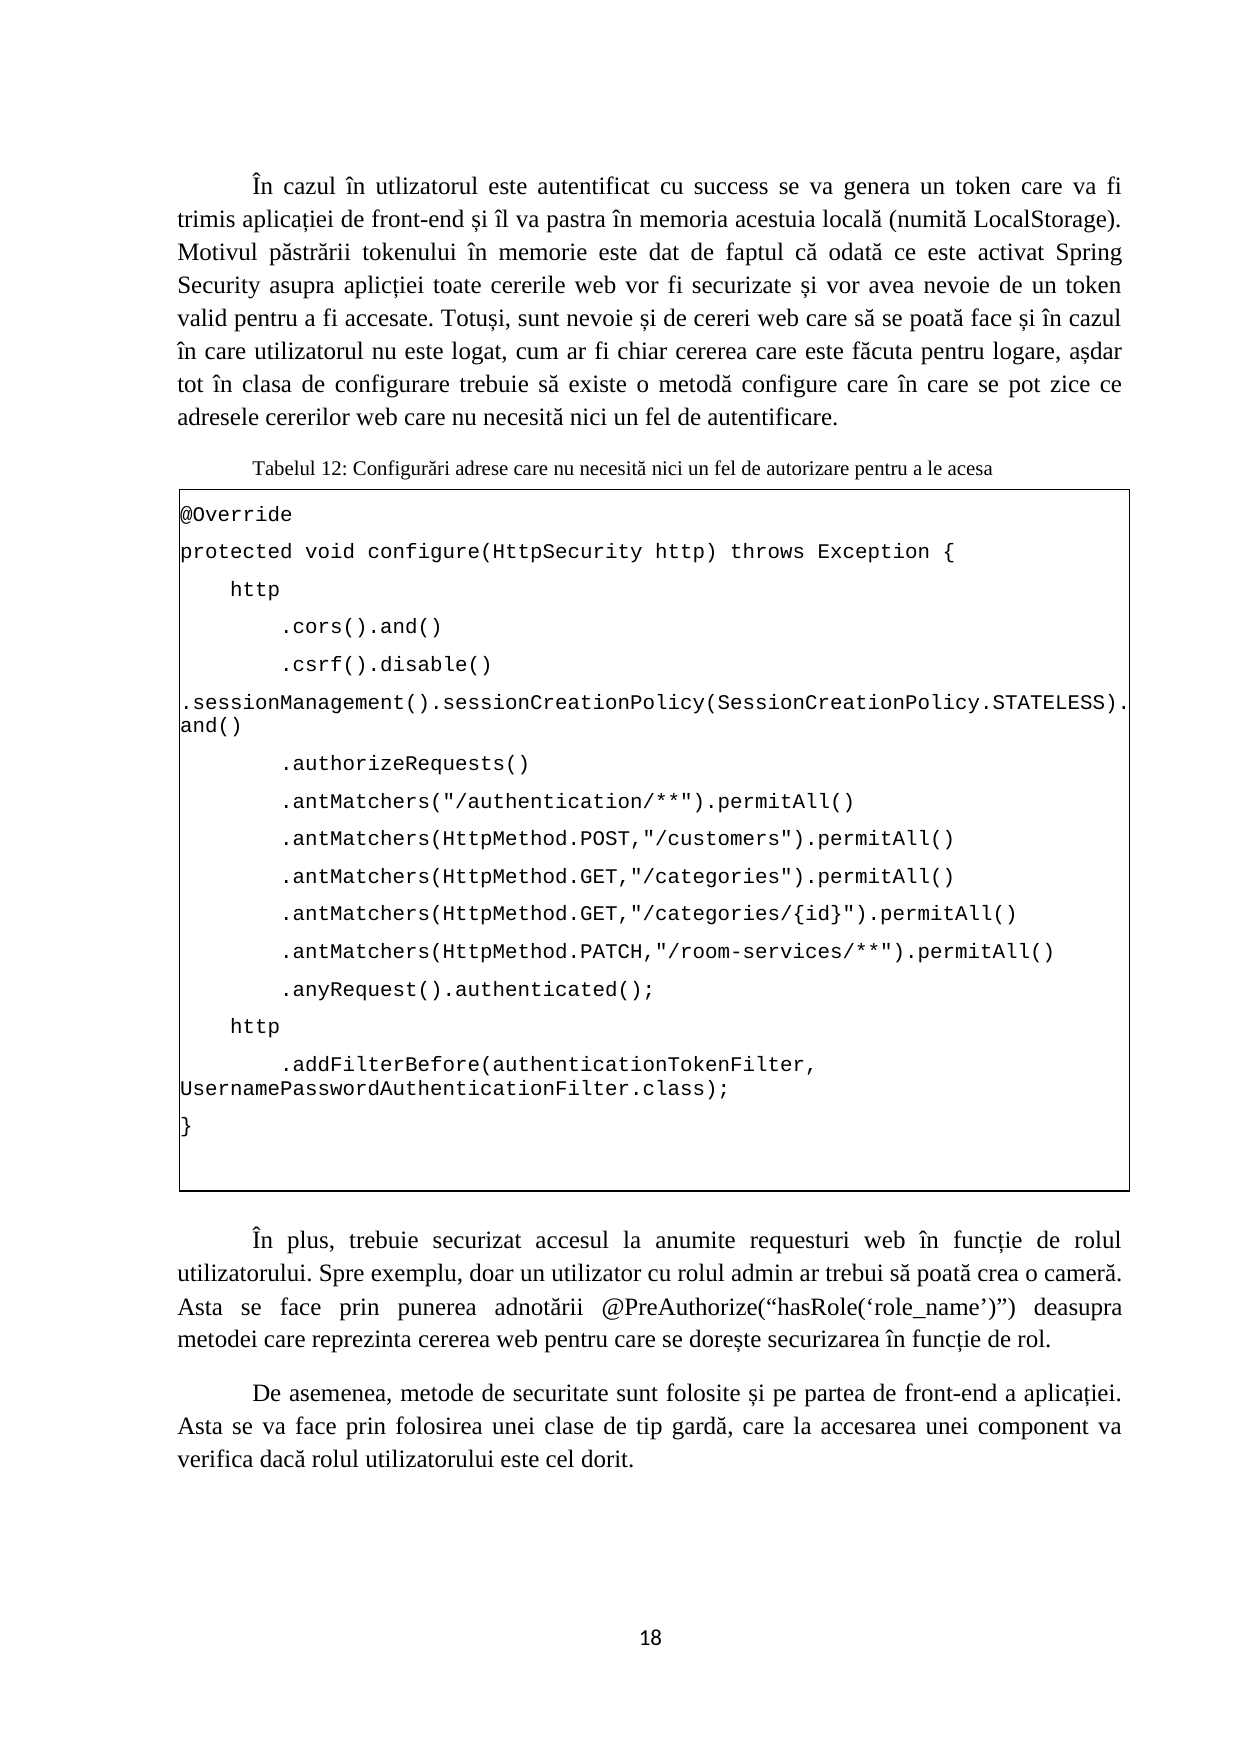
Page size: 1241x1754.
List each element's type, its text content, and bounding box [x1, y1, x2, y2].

text Tabelul 12: Configurări adrese care nu necesită nici un fel de autorizare pentru a le acesa [177, 456, 1123, 480]
text În cazul în utlizatorul este autentificat cu success se va genera un token care va fi trimis aplicației de front-end și îl va pastra în memoria acestuia locală (numită LocalStorage). Motivul păstrării tokenului în memorie este dat de faptul că odată ce este activat Spring Security asupra aplicției toate cererile web vor fi securizate și vor avea nevoie de un token valid pentru a fi accesate. Totuși, sunt nevoie și de cereri web care să se poată face și în cazul în care utilizatorul nu este logat, cum ar fi chiar cererea care este făcuta pentru logare, așdar tot în clasa de configurare trebuie să existe o metodă configure care în care se pot zice ce adresele cererilor web care nu necesită nici un fel de autentificare. [177, 171, 1123, 431]
text În plus, trebuie securizat accesul la anumite requesturi web în funcție de rolul utilizatorului. Spre exemplu, doar un utilizator cu rolul admin ar trebui să poată crea o cameră. Asta se face prin punerea adnotării @PreAuthorize(“hasRole(‘role_name’)”) deasupra metodei care reprezinta cererea web pentru care se dorește securizarea în funcție de rol. [177, 505, 1123, 1353]
text De asemenea, metode de securitate sunt folosite și pe partea de front-end a aplicației. Asta se va face prin folosirea unei clase de tip gardă, care la accesarea unei component va verifica dacă rolul utilizatorului este cel dorit. [177, 1378, 1123, 1473]
